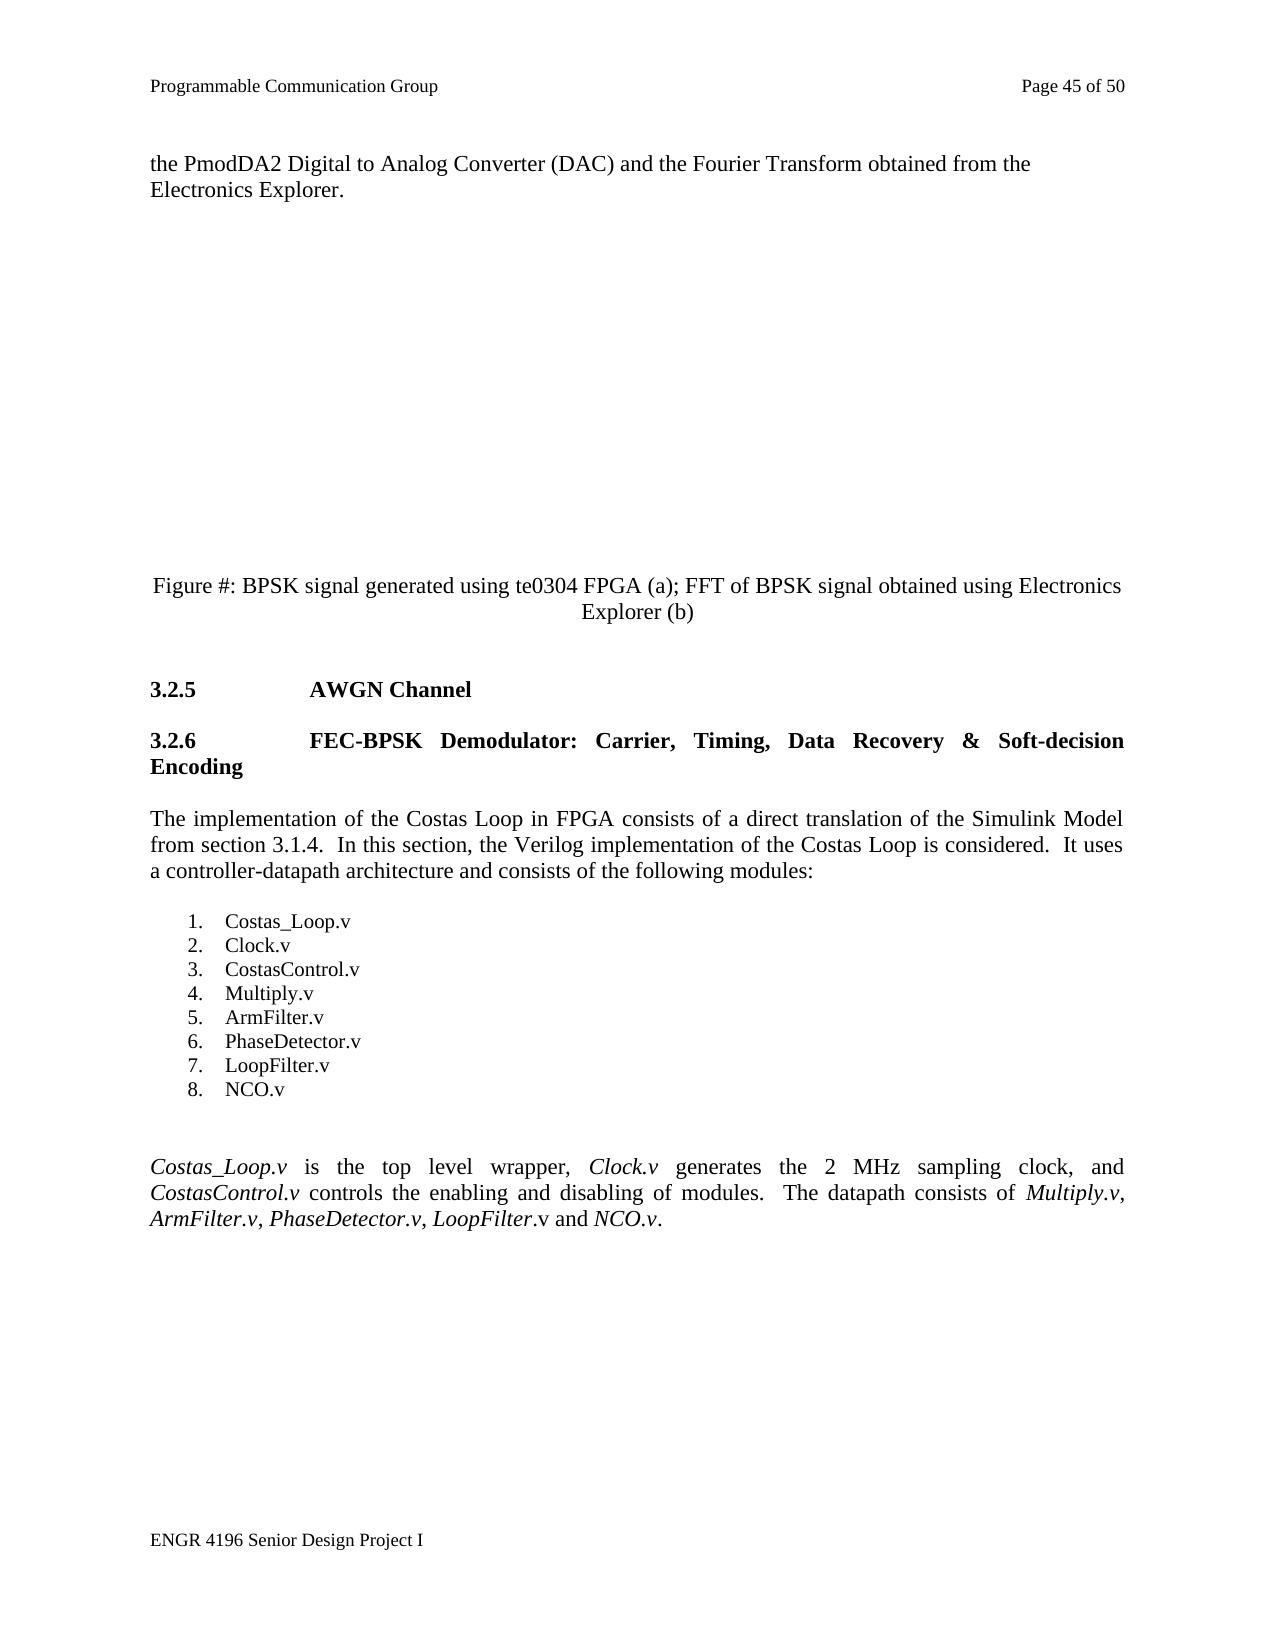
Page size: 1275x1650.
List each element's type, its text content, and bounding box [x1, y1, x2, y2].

list NCO.v [187, 1077, 1125, 1101]
subtitle 3.2.5 AWGN Channel [150, 676, 1125, 702]
text Costas_Loop.v is the top level wrapper, Clock.v generates the 2 MHz sampling clock, and CostasControl.v controls the enabling and disabling of modules. The datapath consists of Multiply.v, ArmFilter.v, PhaseDetector.v, LoopFilter.v and NCO.v. [150, 1153, 1125, 1232]
list Clock.v [187, 933, 1125, 957]
text Figure #: BPSK signal generated using te0304 FPGA (a); FFT of BPSK signal obtained using Electronics Explorer (b) [150, 572, 1125, 624]
subtitle 3.2.6 FEC-BPSK Demodulator: Carrier, Timing, Data Recovery & Soft-decision Encoding [150, 727, 1125, 780]
list Costas_Loop.v [187, 909, 1125, 933]
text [150, 150, 1125, 203]
list LoopFilter.v [187, 1053, 1125, 1077]
text The implementation of the Costas Loop in FPGA consists of a direct translation of the Simulink Model from section 3.1.4. In this section, the Verilog implementation of the Costas Loop is considered. It uses a controller-datapath architecture and consists of the following modules: [150, 805, 1125, 884]
list ArmFilter.v [187, 1005, 1125, 1029]
list PhaseDetector.v [187, 1029, 1125, 1053]
list Multiply.v [187, 981, 1125, 1005]
list CostasControl.v [187, 957, 1125, 981]
